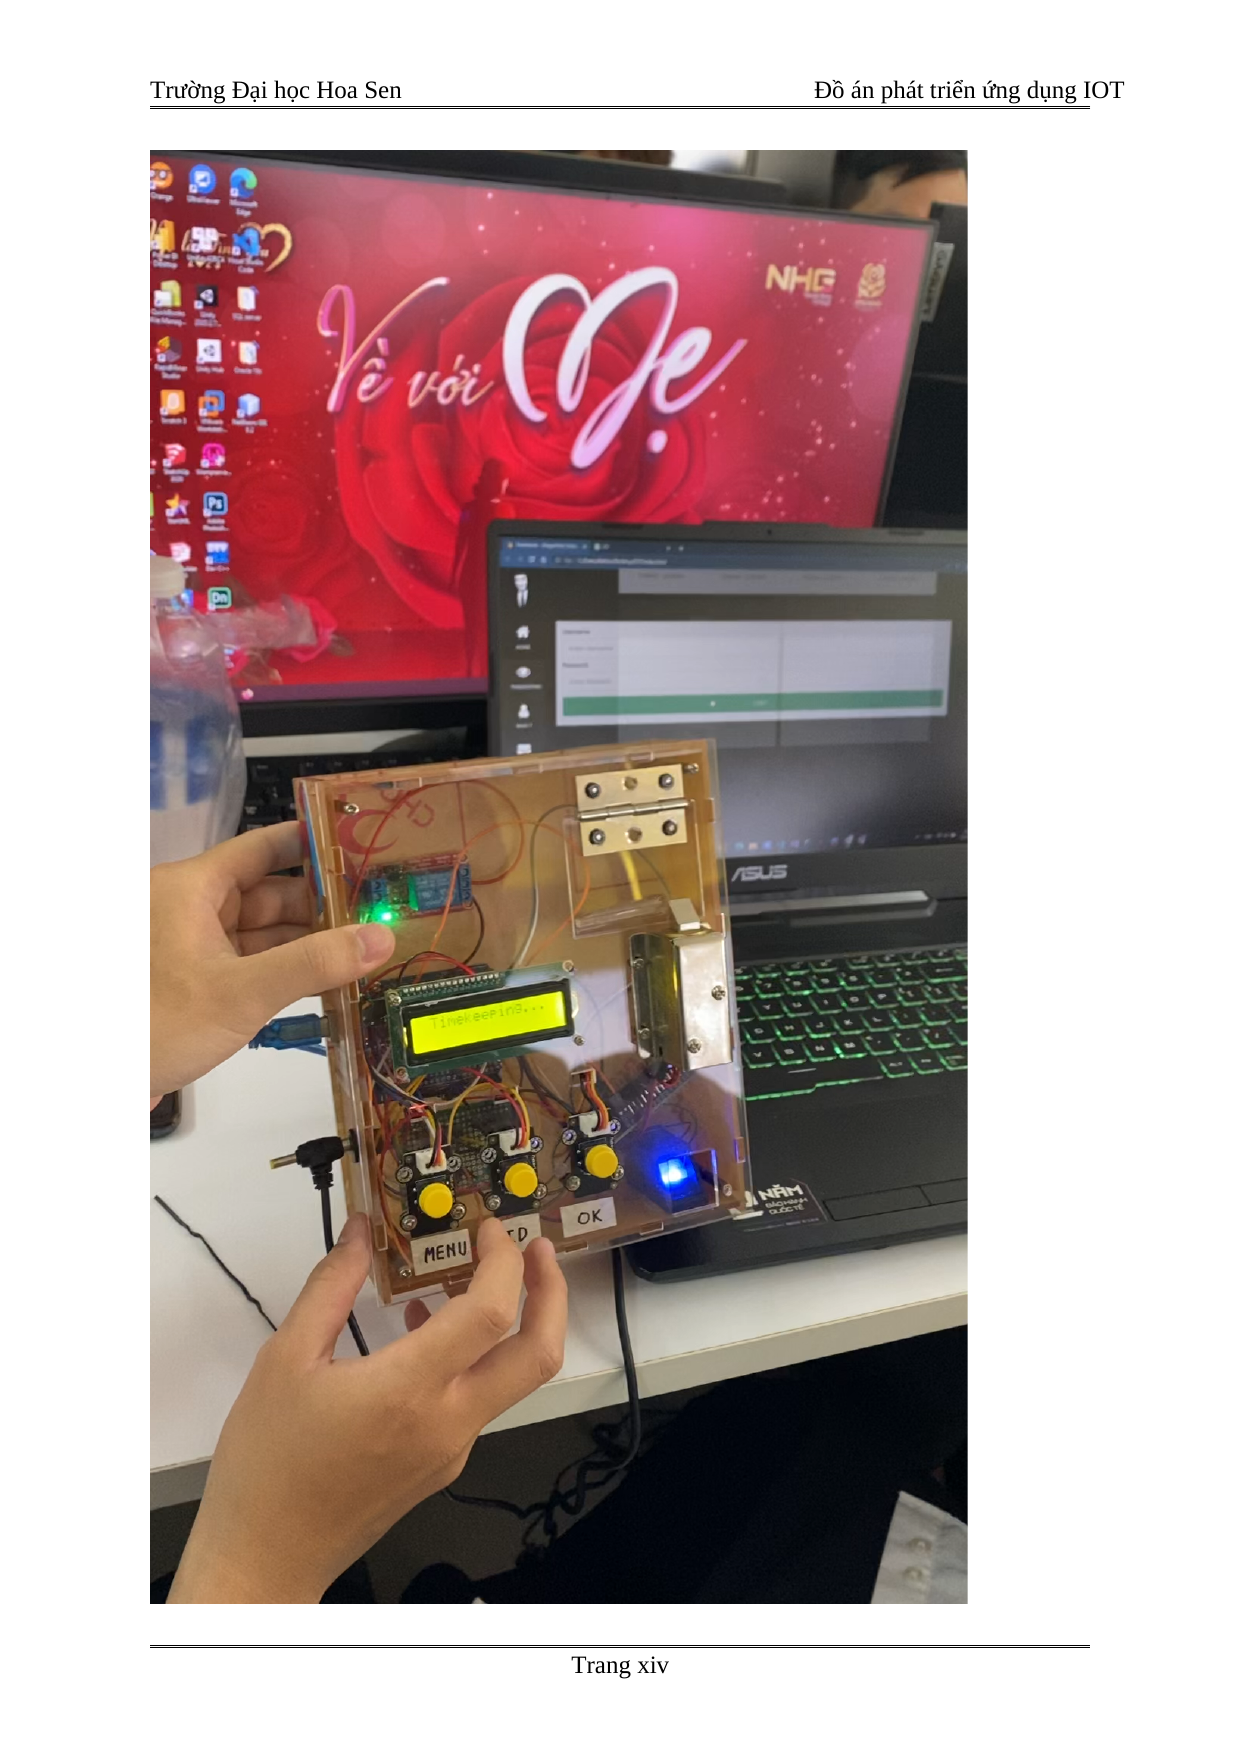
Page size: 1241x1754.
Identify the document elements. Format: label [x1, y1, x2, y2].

picture [150, 150, 968, 1604]
